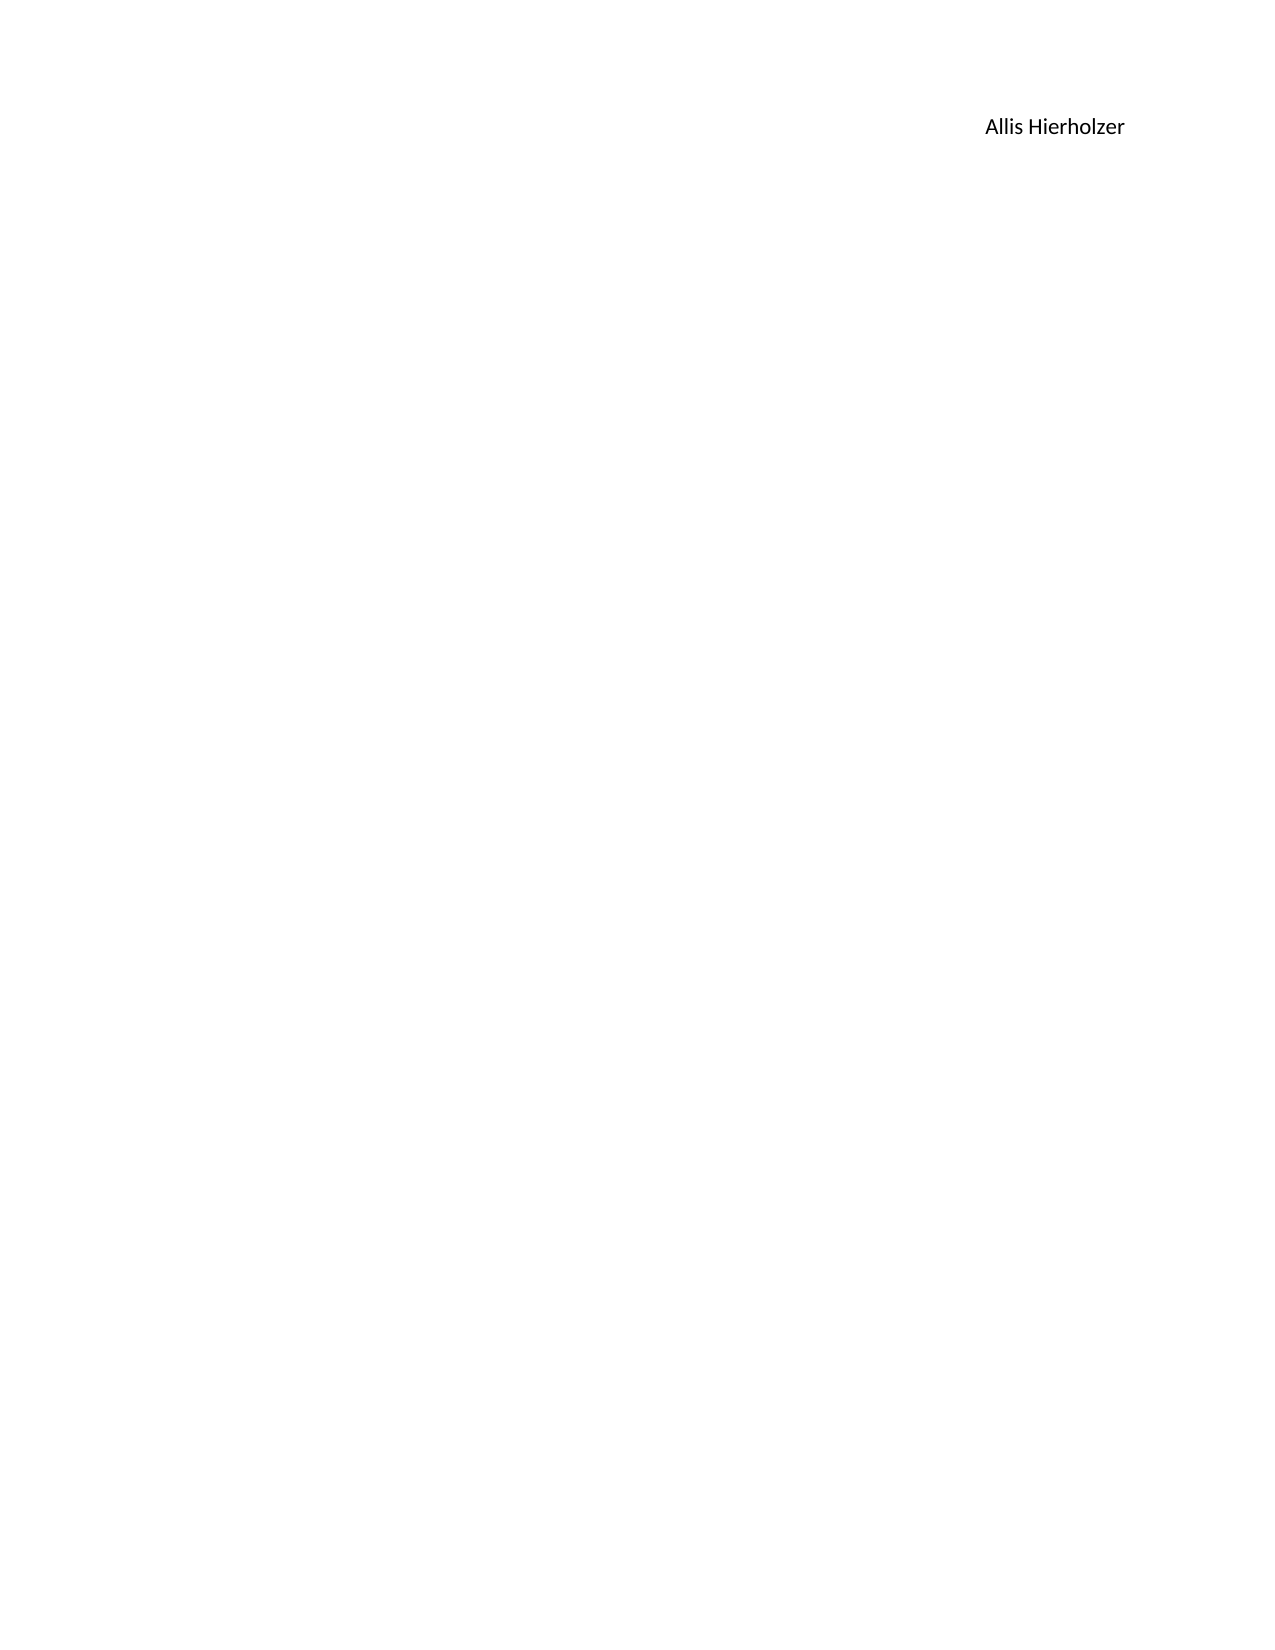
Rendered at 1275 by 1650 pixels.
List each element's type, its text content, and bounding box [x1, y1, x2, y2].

text Allis Hierholzer [150, 112, 1125, 141]
